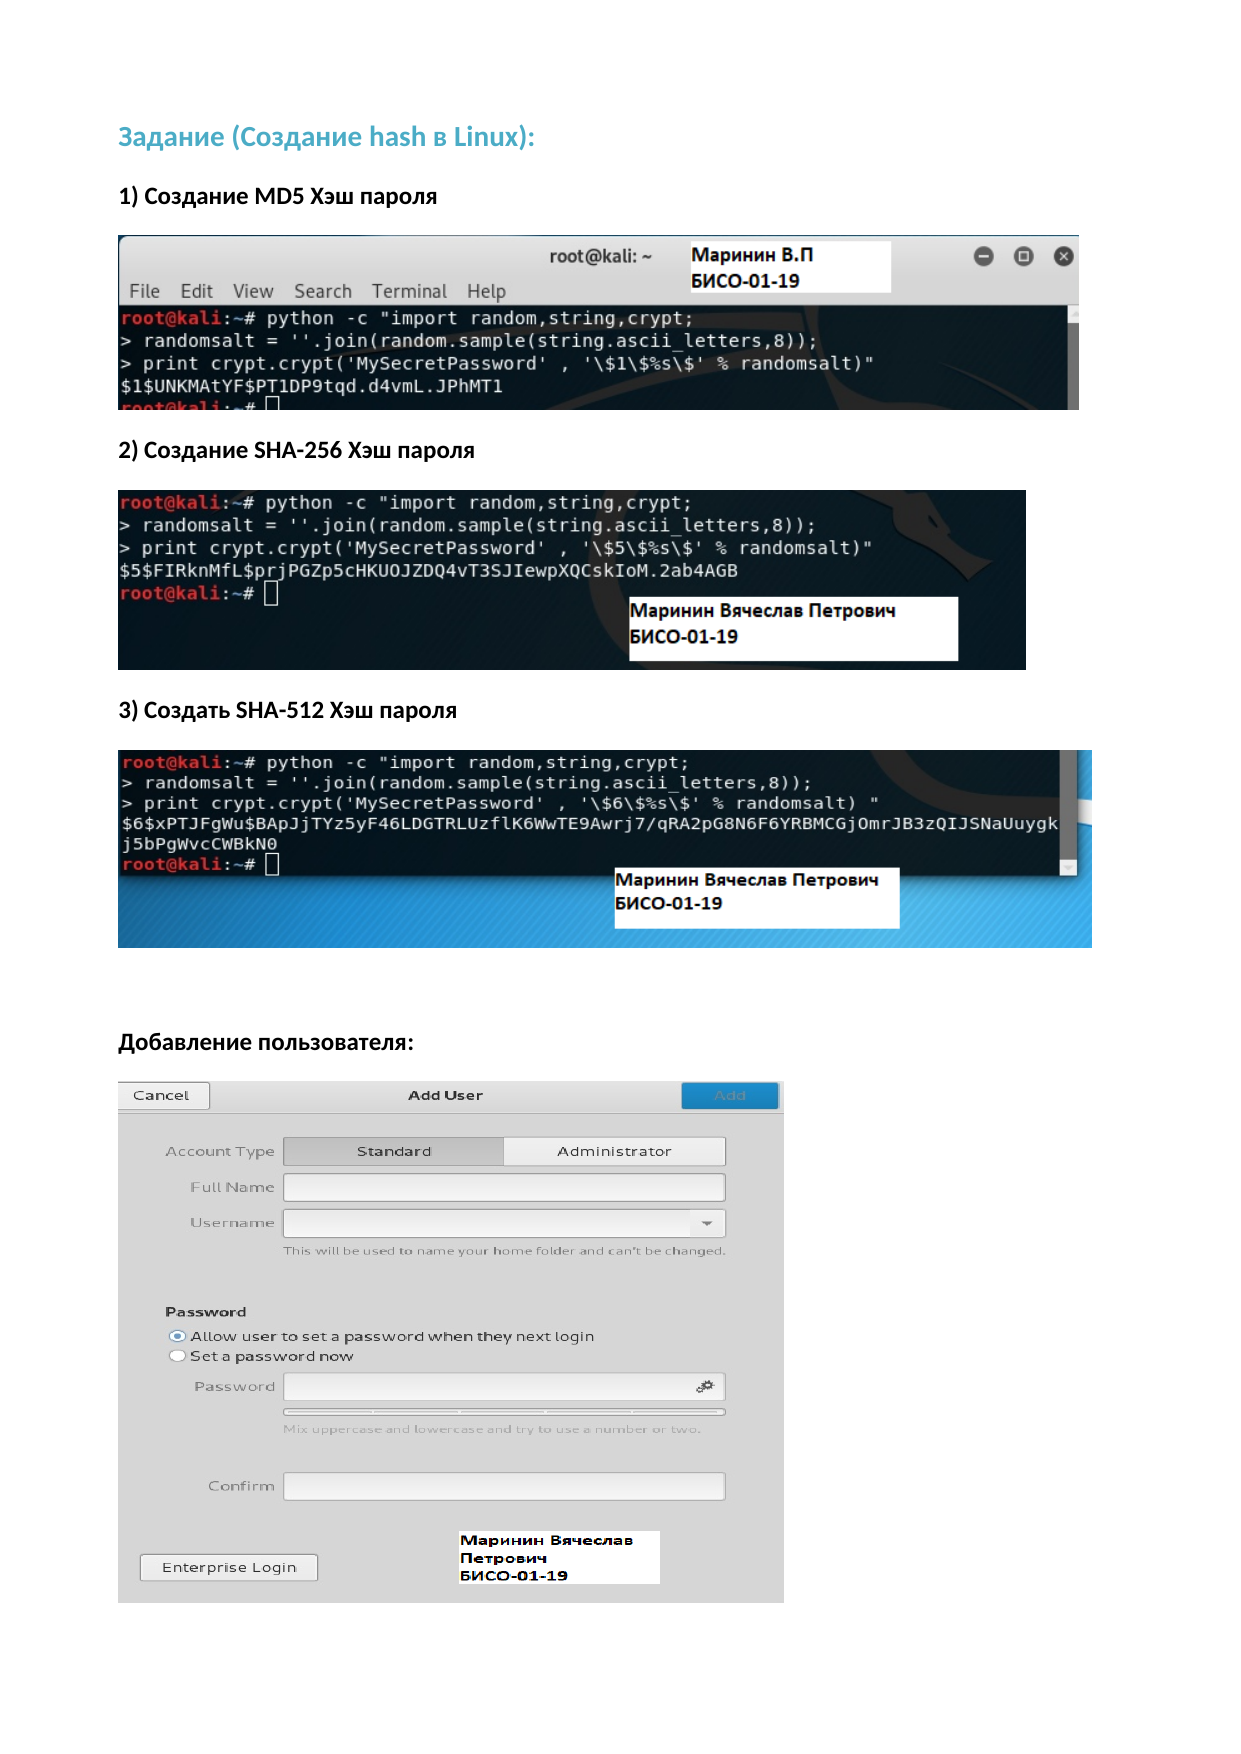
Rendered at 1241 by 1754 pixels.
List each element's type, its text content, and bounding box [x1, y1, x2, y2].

picture [118, 750, 1092, 948]
picture [118, 235, 1079, 410]
text 1) Создание MD5 Хэш пароля [118, 180, 1152, 210]
picture [118, 490, 1026, 670]
text 3) Создать SHA-512 Хэш пароля [118, 694, 1152, 725]
picture [118, 1081, 784, 1603]
text 2) Создание SHA-256 Хэш пароля [118, 434, 1152, 465]
text Задание (Создание hash в Linux): [118, 118, 1152, 154]
text Добавление пользователя: [118, 1026, 1152, 1056]
